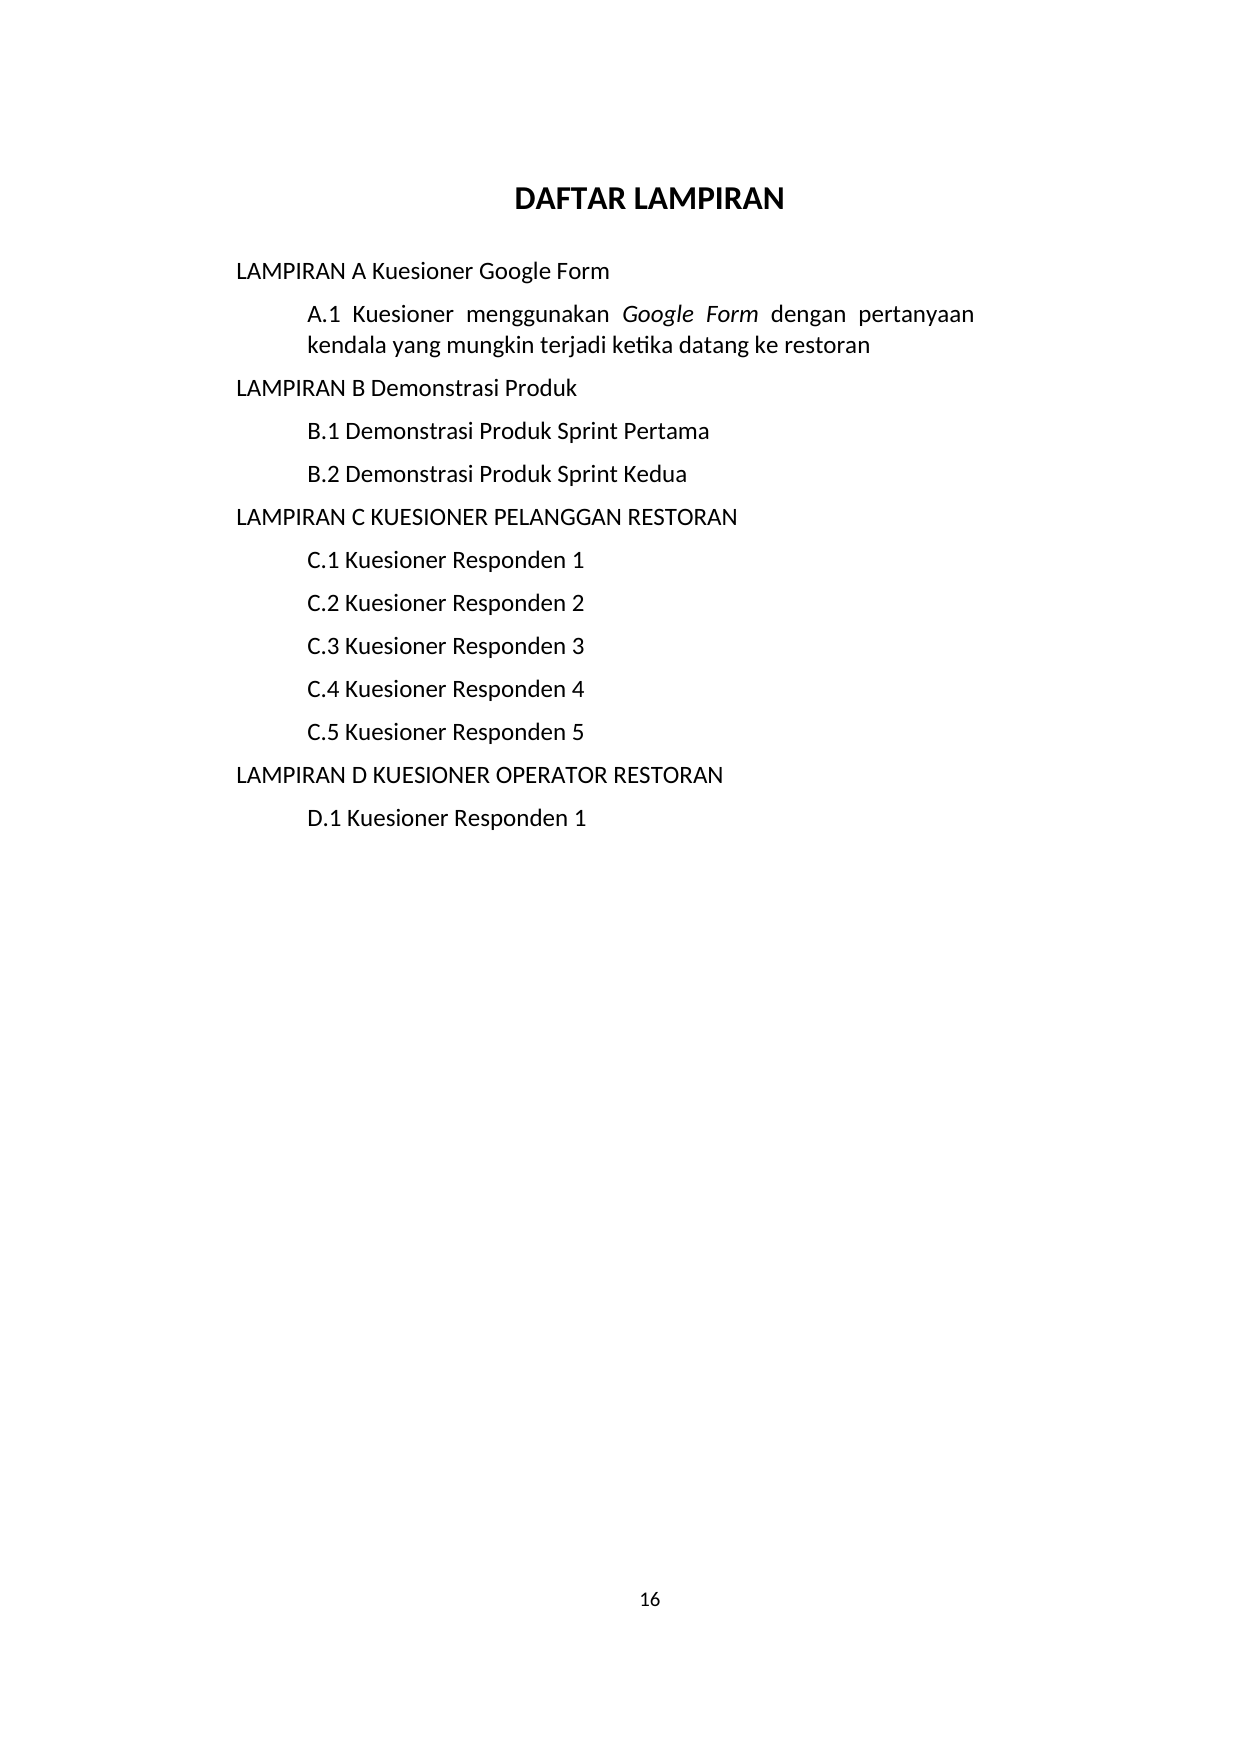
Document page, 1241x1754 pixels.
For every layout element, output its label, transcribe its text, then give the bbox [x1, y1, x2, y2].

text C.3 Kuesioner Responden 3 137 [307, 630, 974, 661]
subtitle DAFTAR LAMPIRAN [236, 177, 1063, 218]
text LAMPIRAN A Kuesioner Google Form 131 [236, 255, 974, 286]
text C.5 Kuesioner Responden 5 141 [307, 716, 974, 747]
text C.4 Kuesioner Responden 4 139 [307, 673, 974, 704]
text D.1 Kuesioner Responden 1 143 [307, 802, 974, 833]
text LAMPIRAN C KUESIONER PELANGGAN RESTORAN 133 [236, 501, 974, 532]
text A.1 Kuesioner menggunakan Google Form dengan pertanyaan kendala yang mungkin terjadi ketika datang ke restoran 131 [307, 298, 974, 359]
text LAMPIRAN B Demonstrasi Produk 132 [236, 372, 974, 402]
text C.2 Kuesioner Responden 2 135 [307, 587, 974, 618]
text B.1 Demonstrasi Produk Sprint Pertama 132 [307, 415, 974, 446]
text LAMPIRAN D KUESIONER OPERATOR RESTORAN 143 [236, 759, 974, 790]
text B.2 Demonstrasi Produk Sprint Kedua 132 [307, 458, 974, 488]
text C.1 Kuesioner Responden 1 133 [307, 544, 974, 574]
